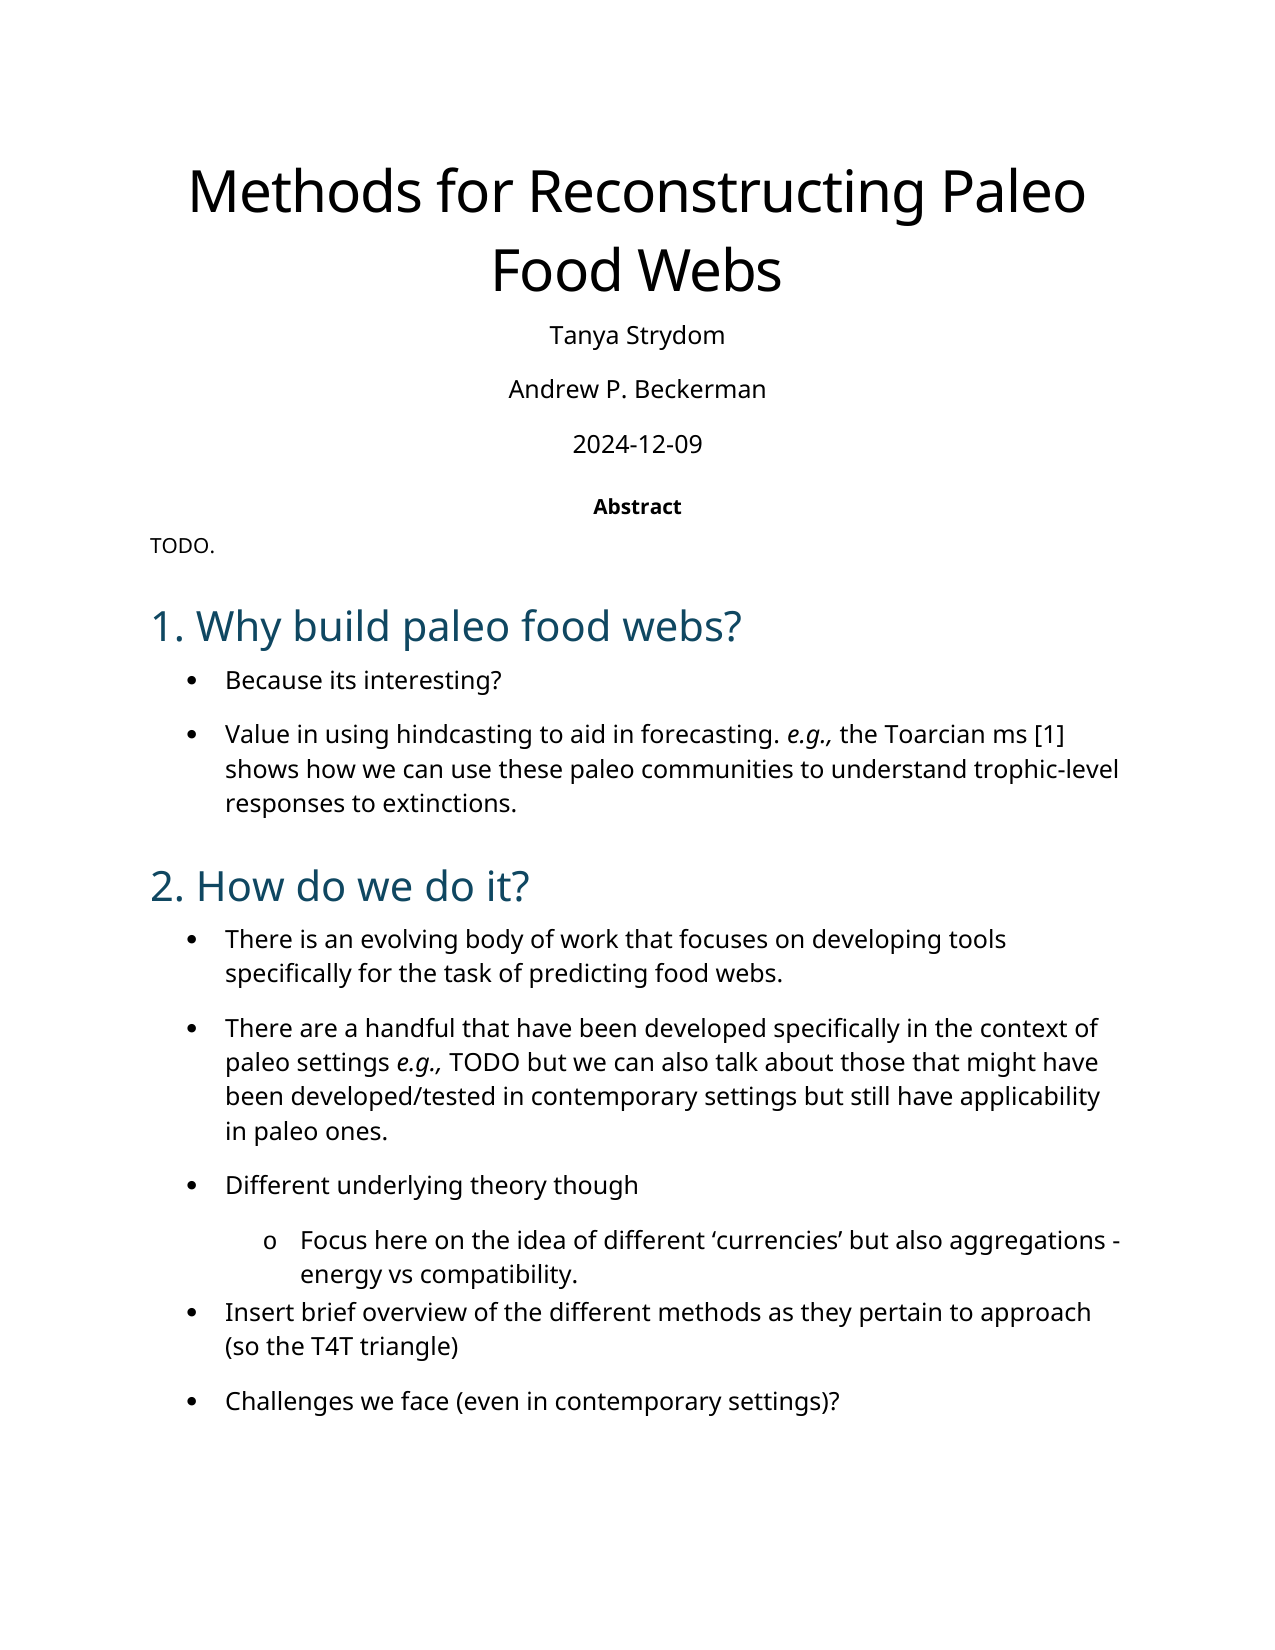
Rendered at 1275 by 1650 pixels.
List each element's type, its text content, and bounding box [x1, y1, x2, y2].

text Andrew P. Beckerman [150, 372, 1125, 406]
list There are a handful that have been developed specifically in the context of paleo settings e.g., TODO but we can also talk about those that might have been developed/tested in contemporary settings but still have applicability in paleo ones. [187, 1011, 1125, 1147]
text TODO. [150, 531, 1125, 560]
list Value in using hindcasting to aid in forecasting. e.g., the Toarcian ms [1] shows how we can use these paleo communities to understand trophic-level responses to extinctions. [187, 717, 1125, 819]
list Different underlying theory though [187, 1168, 1125, 1202]
list Focus here on the idea of different ‘currencies’ but also aggregations - energy vs compatibility. [262, 1223, 1125, 1291]
text 2024-12-09 [150, 427, 1125, 461]
subtitle 2. How do we do it? [150, 857, 1125, 914]
list Insert brief overview of the different methods as they pertain to approach (so the T4T triangle) [187, 1295, 1125, 1363]
list Because its interesting? [187, 662, 1125, 696]
title Abstract [150, 492, 1125, 521]
text Tanya Strydom [150, 317, 1125, 351]
subtitle 1. Why build paleo food webs? [150, 597, 1125, 654]
title Methods for Reconstructing Paleo Food Webs [150, 150, 1125, 309]
list There is an evolving body of work that focuses on developing tools specifically for the task of predicting food webs. [187, 922, 1125, 990]
list Challenges we face (even in contemporary settings)? [187, 1384, 1125, 1418]
